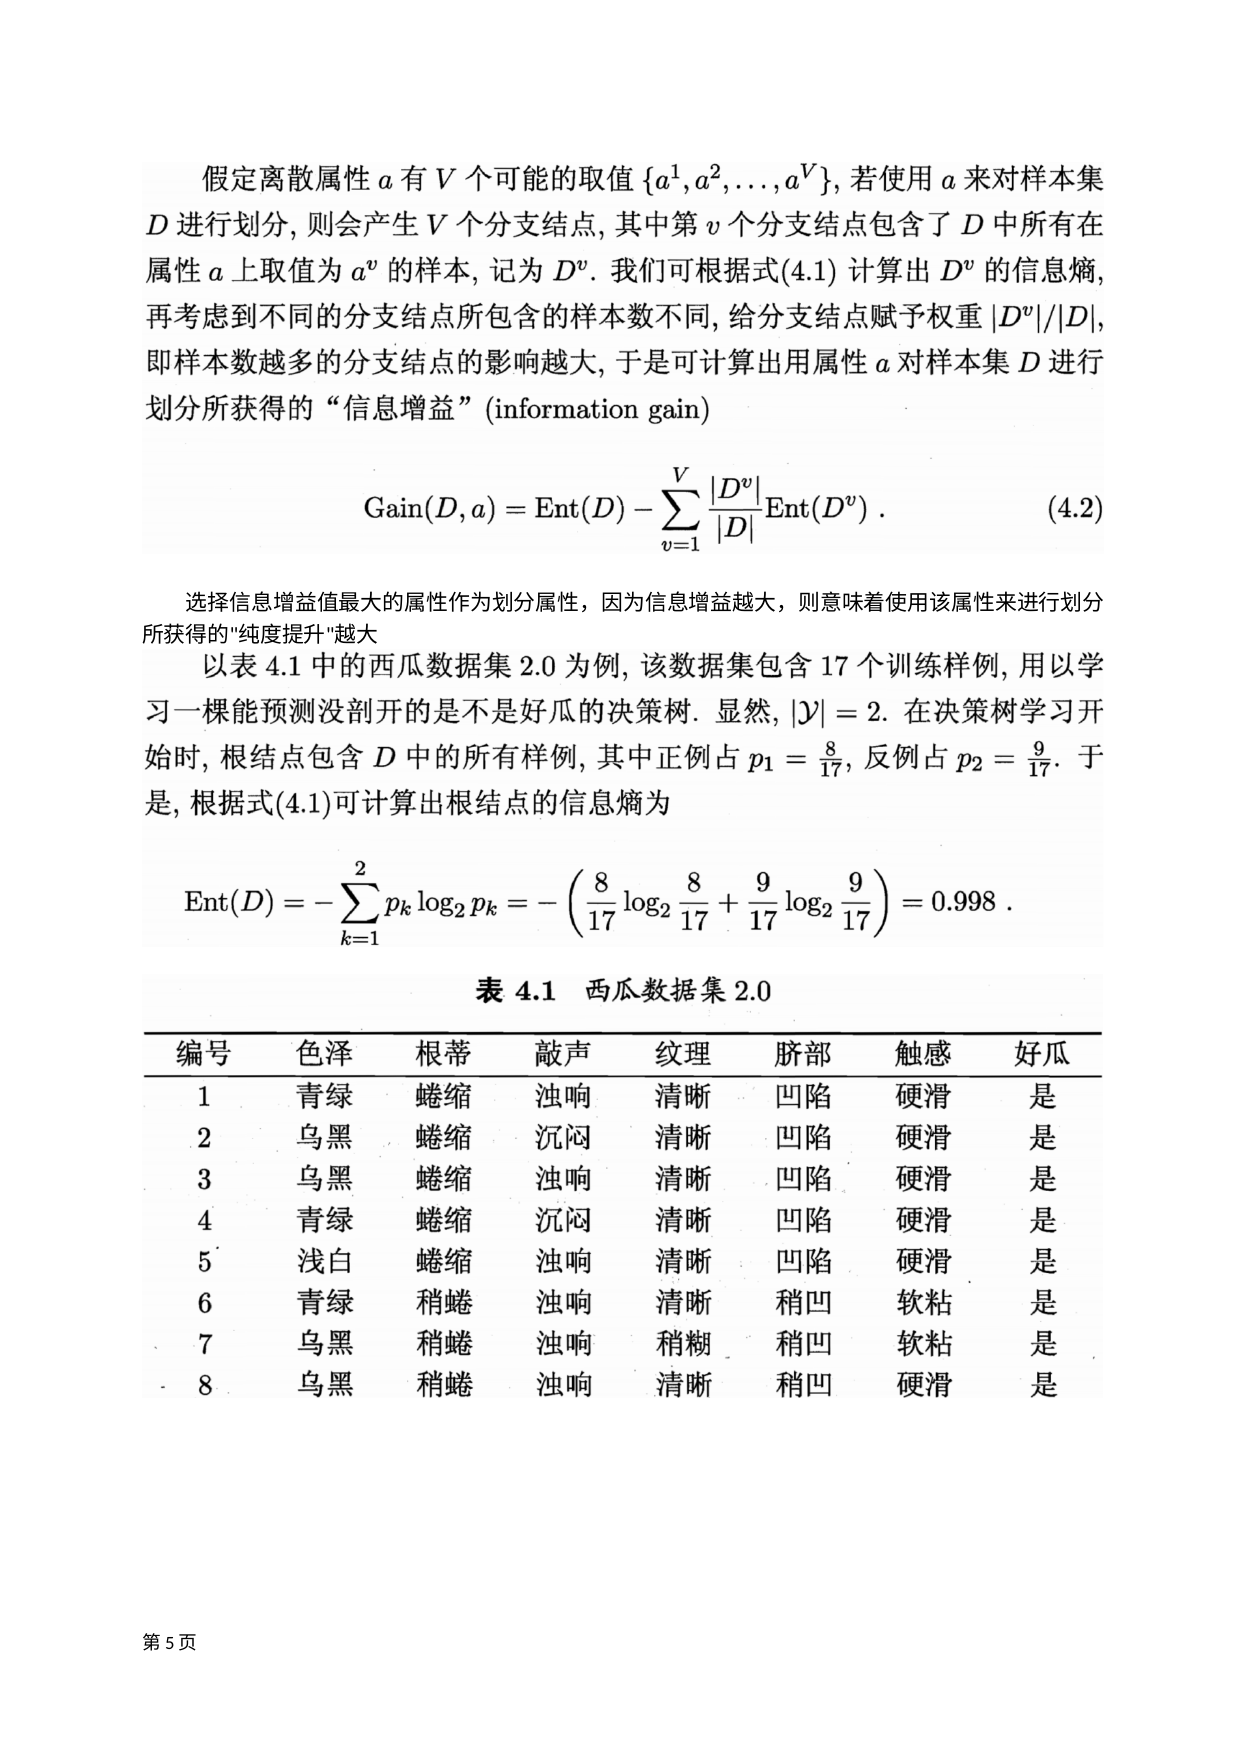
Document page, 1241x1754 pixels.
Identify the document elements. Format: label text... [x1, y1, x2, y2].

text 选择信息增益值最大的属性作为划分属性，因为信息增益越大，则意味着使用该属性来进行划分所获得的"纯度提升"越大 [142, 584, 1104, 649]
picture [141, 162, 1104, 554]
picture [141, 649, 1104, 947]
picture [141, 974, 1104, 1398]
